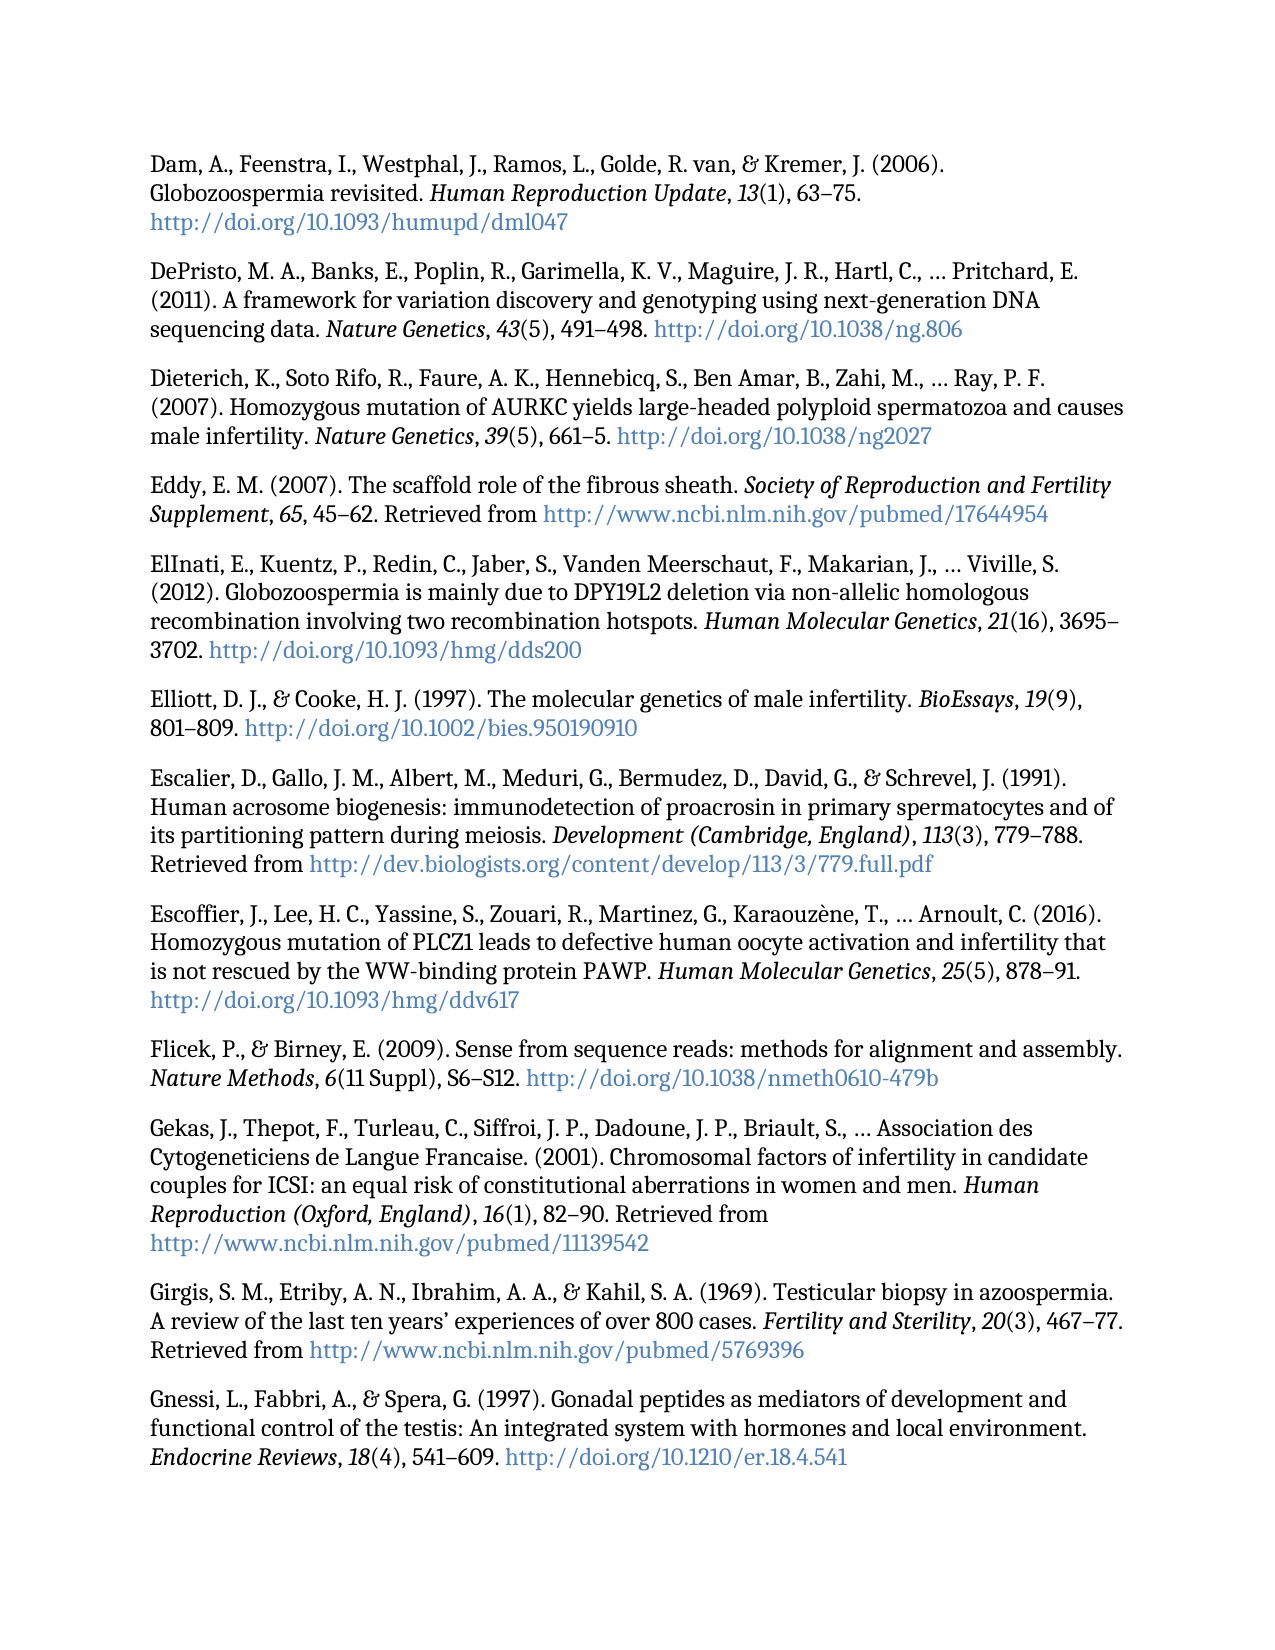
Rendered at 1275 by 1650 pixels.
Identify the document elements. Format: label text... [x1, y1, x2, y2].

text Flicek, P., & Birney, E. (2009). Sense from sequence reads: methods for alignment and assembly. Nature Methods, 6(11 Suppl), S6–S12. http://doi.org/10.1038/nmeth0610-479b [150, 1035, 1125, 1093]
text ElInati, E., Kuentz, P., Redin, C., Jaber, S., Vanden Meerschaut, F., Makarian, J., … Viville, S. (2012). Globozoospermia is mainly due to DPY19L2 deletion via non-allelic homologous recombination involving two recombination hotspots. Human Molecular Genetics, 21(16), 3695–3702. http://doi.org/10.1093/hmg/dds200 [150, 549, 1125, 664]
text Escalier, D., Gallo, J. M., Albert, M., Meduri, G., Bermudez, D., David, G., & Schrevel, J. (1991). Human acrosome biogenesis: immunodetection of proacrosin in primary spermatocytes and of its partitioning pattern during meiosis. Development (Cambridge, England), 113(3), 779–788. Retrieved from http://dev.biologists.org/content/develop/113/3/779.full.pdf [150, 764, 1125, 879]
text Eddy, E. M. (2007). The scaffold role of the fibrous sheath. Society of Reproduction and Fertility Supplement, 65, 45–62. Retrieved from http://www.ncbi.nlm.nih.gov/pubmed/17644954 [150, 471, 1125, 529]
text Girgis, S. M., Etriby, A. N., Ibrahim, A. A., & Kahil, S. A. (1969). Testicular biopsy in azoospermia. A review of the last ten years’ experiences of over 800 cases. Fertility and Sterility, 20(3), 467–77. Retrieved from http://www.ncbi.nlm.nih.gov/pubmed/5769396 [150, 1278, 1125, 1364]
text Gekas, J., Thepot, F., Turleau, C., Siffroi, J. P., Dadoune, J. P., Briault, S., … Association des Cytogeneticiens de Langue Francaise. (2001). Chromosomal factors of infertility in candidate couples for ICSI: an equal risk of constitutional aberrations in women and men. Human Reproduction (Oxford, England), 16(1), 82–90. Retrieved from http://www.ncbi.nlm.nih.gov/pubmed/11139542 [150, 1114, 1125, 1257]
text Elliott, D. J., & Cooke, H. J. (1997). The molecular genetics of male infertility. BioEssays, 19(9), 801–809. http://doi.org/10.1002/bies.950190910 [150, 685, 1125, 743]
text Escoffier, J., Lee, H. C., Yassine, S., Zouari, R., Martinez, G., Karaouzène, T., … Arnoult, C. (2016). Homozygous mutation of PLCZ1 leads to defective human oocyte activation and infertility that is not rescued by the WW-binding protein PAWP. Human Molecular Genetics, 25(5), 878–91. http://doi.org/10.1093/hmg/ddv617 [150, 899, 1125, 1014]
text DePristo, M. A., Banks, E., Poplin, R., Garimella, K. V., Maguire, J. R., Hartl, C., … Pritchard, E. (2011). A framework for variation discovery and genotyping using next-generation DNA sequencing data. Nature Genetics, 43(5), 491–498. http://doi.org/10.1038/ng.806 [150, 257, 1125, 343]
text Dieterich, K., Soto Rifo, R., Faure, A. K., Hennebicq, S., Ben Amar, B., Zahi, M., … Ray, P. F. (2007). Homozygous mutation of AURKC yields large-headed polyploid spermatozoa and causes male infertility. Nature Genetics, 39(5), 661–5. http://doi.org/10.1038/ng2027 [150, 364, 1125, 450]
text Gnessi, L., Fabbri, A., & Spera, G. (1997). Gonadal peptides as mediators of development and functional control of the testis: An integrated system with hormones and local environment. Endocrine Reviews, 18(4), 541–609. http://doi.org/10.1210/er.18.4.541 [150, 1385, 1125, 1472]
text Dam, A., Feenstra, I., Westphal, J., Ramos, L., Golde, R. van, & Kremer, J. (2006). Globozoospermia revisited. Human Reproduction Update, 13(1), 63–75. http://doi.org/10.1093/humupd/dml047 [150, 150, 1125, 236]
